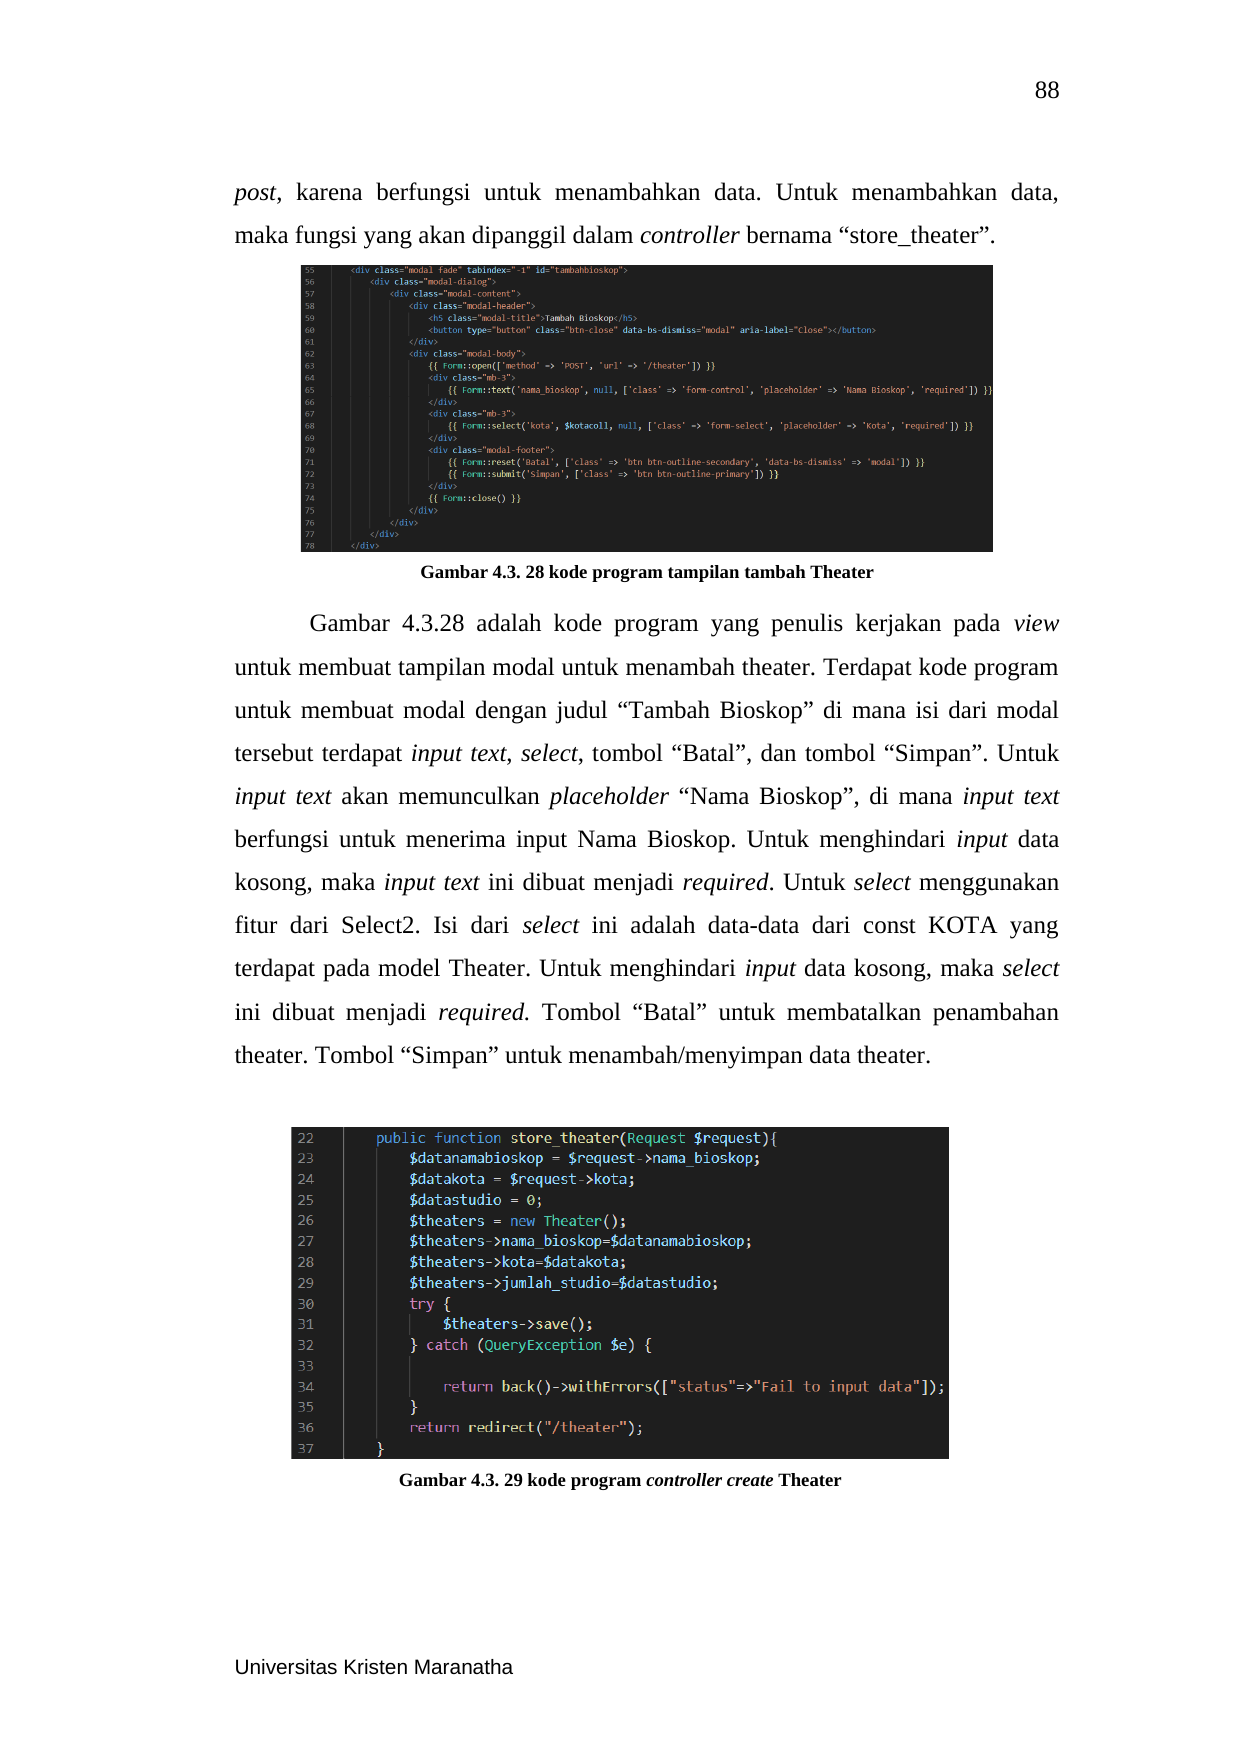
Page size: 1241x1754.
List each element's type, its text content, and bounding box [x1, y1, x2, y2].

text Gambar 4.3.28 adalah kode program yang penulis kerjakan pada view untuk membuat tampilan modal untuk menambah theater. Terdapat kode program untuk membuat modal dengan judul “Tambah Bioskop” di mana isi dari modal tersebut terdapat input text, select, tombol “Batal”, dan tombol “Simpan”. Untuk input text akan memunculkan placeholder “Nama Bioskop”, di mana input text berfungsi untuk menerima input Nama Bioskop. Untuk menghindari input data kosong, maka input text ini dibuat menjadi required. Untuk select menggunakan fitur dari Select2. Isi dari select ini adalah data-data dari const KOTA yang terdapat pada model Theater. Untuk menghindari input data kosong, maka select ini dibuat menjadi required. Tombol “Batal” untuk membatalkan penambahan theater. Tombol “Simpan” untuk menambah/menyimpan data theater. [234, 608, 1059, 1068]
picture [291, 1127, 949, 1459]
picture [300, 265, 993, 552]
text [234, 177, 1059, 249]
